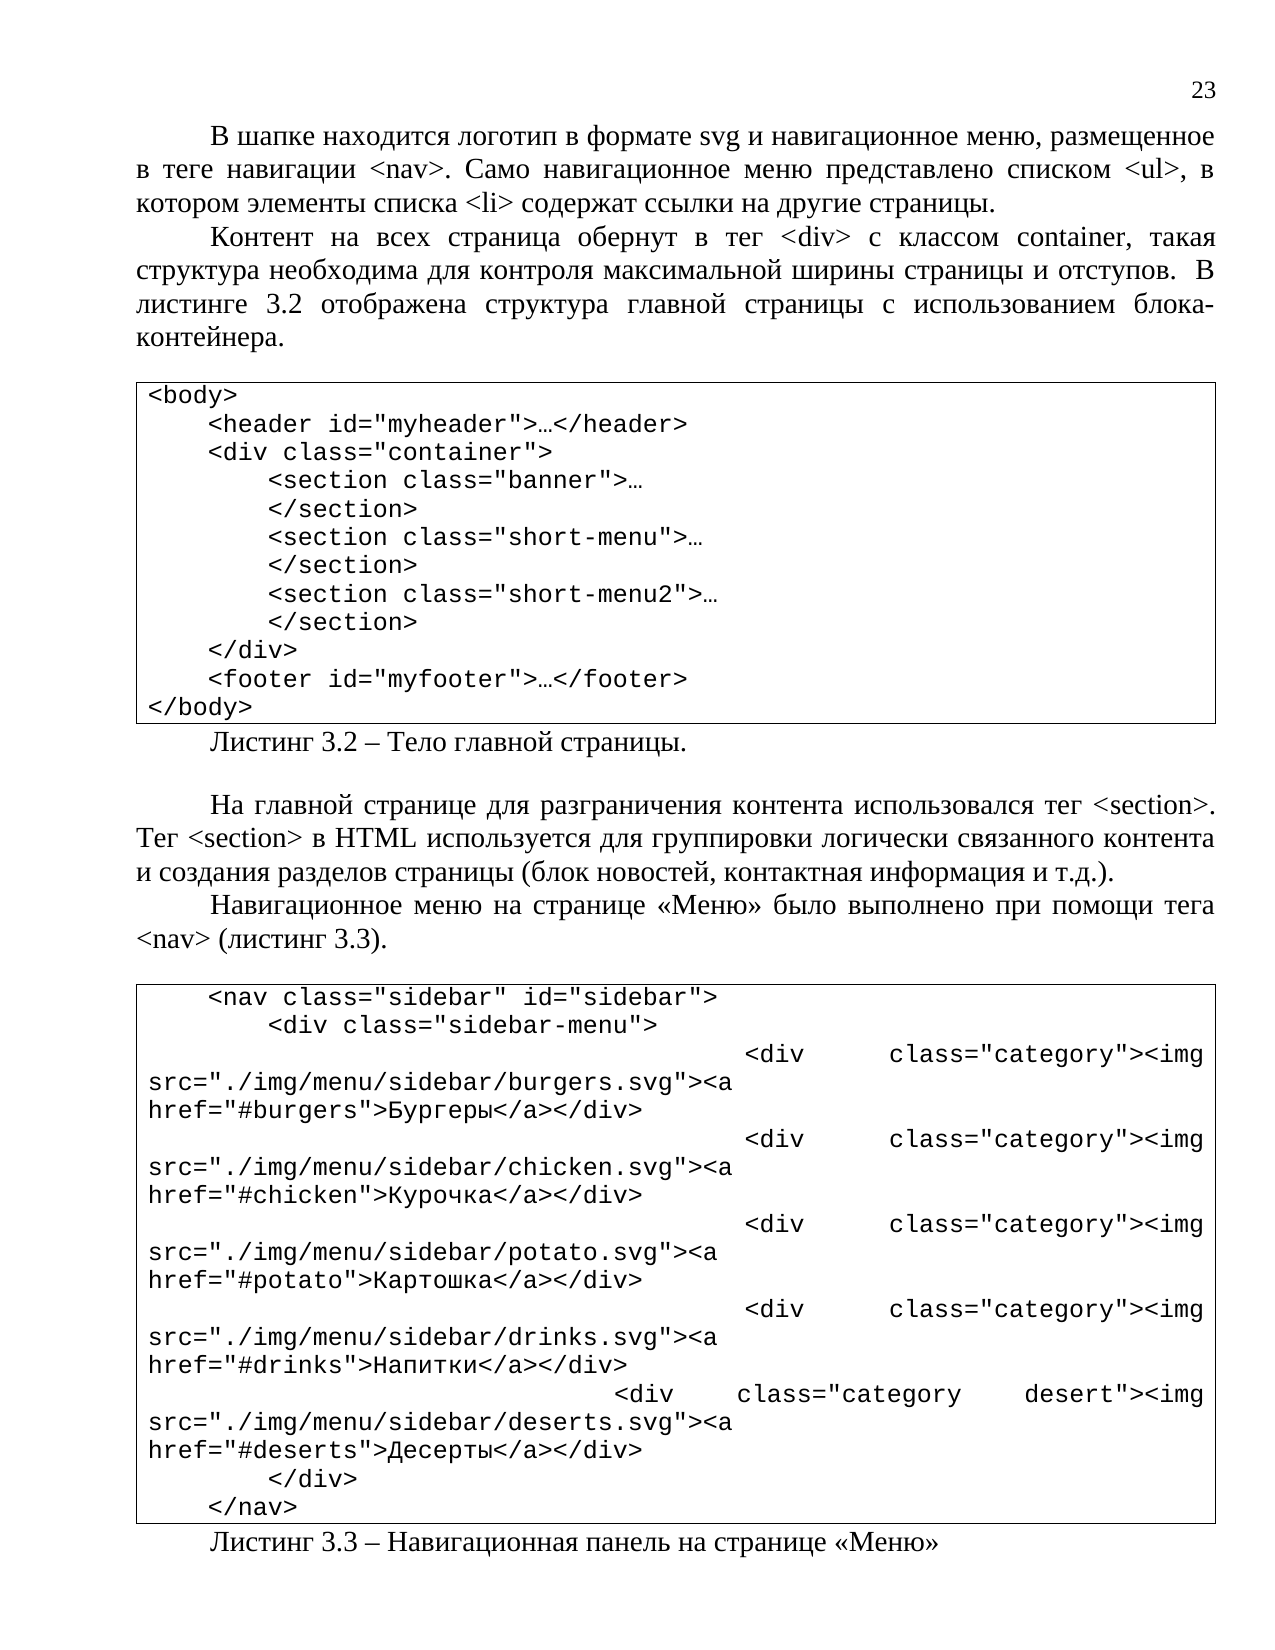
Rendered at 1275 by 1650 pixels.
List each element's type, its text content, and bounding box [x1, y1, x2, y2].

text Контент на всех страница обернут в тег <div> с классом container, такая структура необходима для контроля максимальной ширины страницы и отступов. В листинге 3.2 отображена структура главной страницы с использованием блока-контейнера. [136, 219, 1216, 353]
table_header <body> <header id="myheader">…</header> <div class="container"> <section class="banner">… </section> <section class="short-menu">… </section> <section class="short-menu2">… </section> </div> <footer id="myfooter">…</footer> </body> [137, 383, 1215, 723]
text На главной странице для разграничения контента использовался тег <section>. Тег <section> в HTML используется для группировки логически связанного контента и создания разделов страницы (блок новостей, контактная информация и т.д.). [136, 787, 1216, 887]
text В шапке находится логотип в формате svg и навигационное меню, размещенное в теге навигации <nav>. Само навигационное меню представлено списком <ul>, в котором элементы списка <li> содержат ссылки на другие страницы. [136, 118, 1216, 219]
table_header <nav class="sidebar" id="sidebar"> <div class="sidebar-menu"> <div class="category"><img src="./img/menu/sidebar/burgers.svg"><a href="#burgers">Бургеры</a></div> <div class="category"><img src="./img/menu/sidebar/chicken.svg"><a href="#chicken">Курочка</a></div> <div class="category"><img src="./img/menu/sidebar/potato.svg"><a href="#potato">Картошка</a></div> <div class="category"><img src="./img/menu/sidebar/drinks.svg"><a href="#drinks">Напитки</a></div> <div class="category desert"><img src="./img/menu/sidebar/deserts.svg"><a href="#deserts">Десерты</a></div> </div> </nav> [137, 985, 1215, 1523]
text Листинг 3.2 – Тело главной страницы. [136, 724, 1216, 758]
text Навигационное меню на странице «Меню» было выполнено при помощи тега <nav> (листинг 3.3). [136, 887, 1216, 954]
text Листинг 3.3 – Навигационная панель на странице «Меню» [136, 1524, 1216, 1558]
